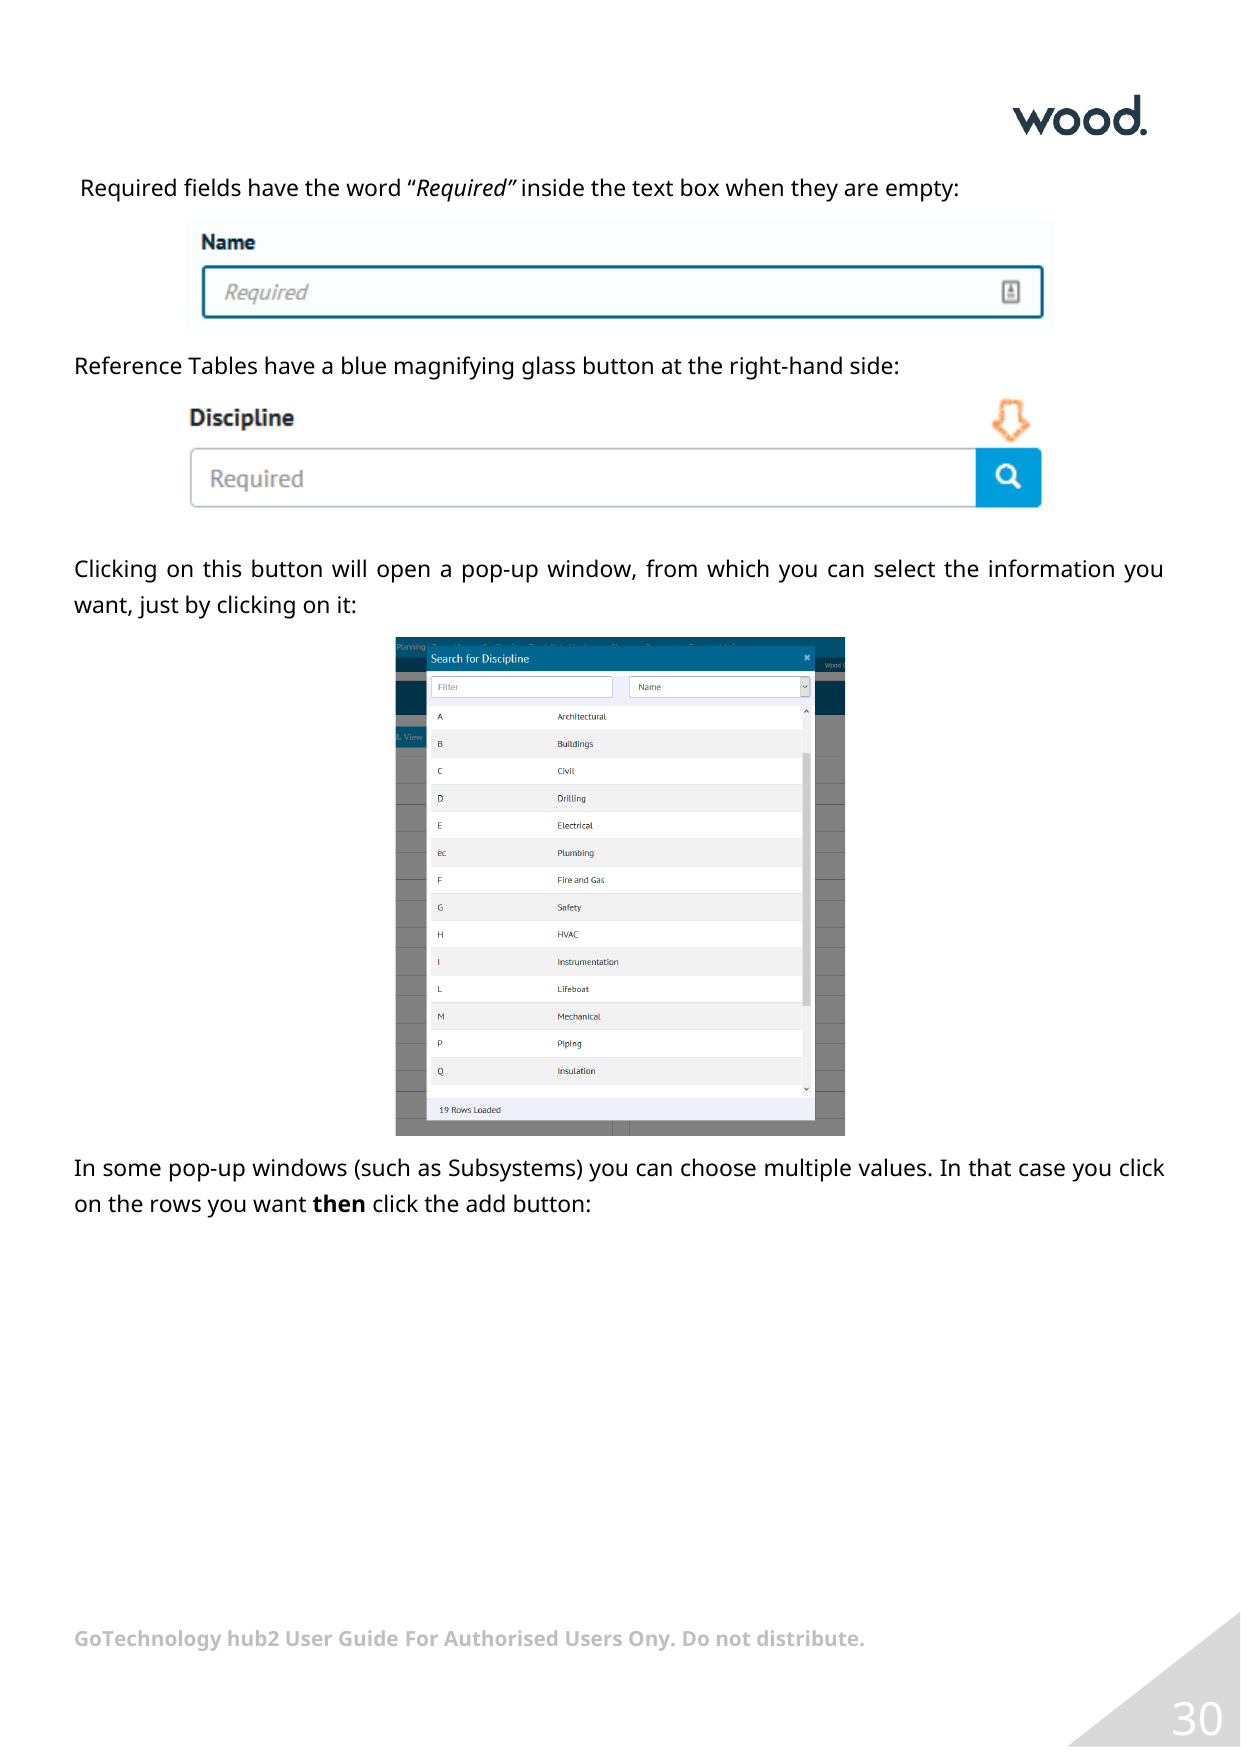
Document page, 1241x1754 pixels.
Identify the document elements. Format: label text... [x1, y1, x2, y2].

text Clicking on this button will open a pop-up window, from which you can select the information you want, just by clicking on it: [74, 553, 1167, 620]
text In some pop-up windows (such as Subsystems) you can choose multiple values. In that case you click on the rows you want then click the add button: [74, 1152, 1167, 1219]
picture [185, 220, 1055, 333]
picture [182, 398, 1059, 536]
text Required fields have the word “Required” inside the text box when they are empty: [74, 172, 1167, 203]
picture [991, 73, 1167, 156]
text Reference Tables have a blue magnifying glass button at the right-hand side: [74, 350, 1167, 381]
picture [395, 672, 846, 1136]
